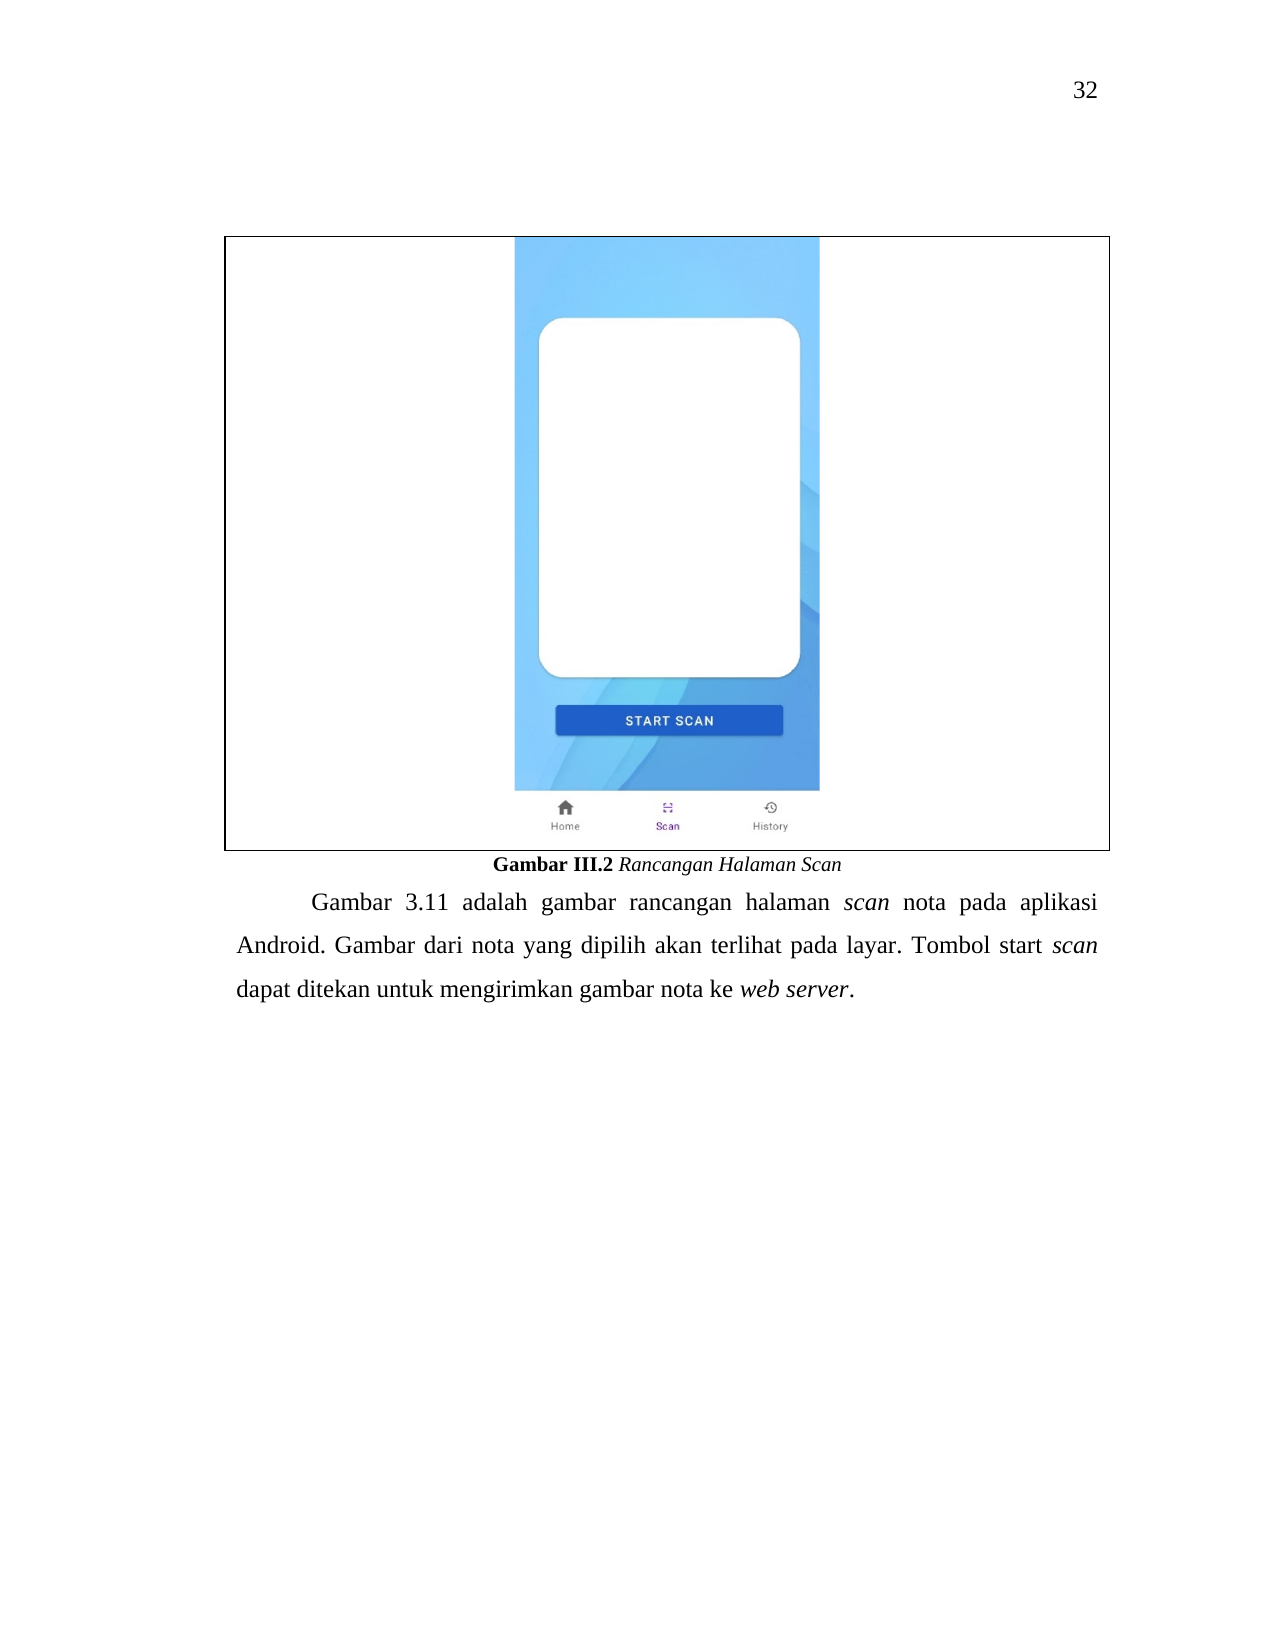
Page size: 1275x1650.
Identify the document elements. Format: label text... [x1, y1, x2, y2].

text Rancangan Halaman Scan [236, 851, 1098, 876]
table_header [226, 237, 1109, 850]
picture [514, 237, 820, 838]
text Gambar 3.11 adalah gambar rancangan halaman scan nota pada aplikasi Android. Gambar dari nota yang dipilih akan terlihat pada layar. Tombol start scan dapat ditekan untuk mengirimkan gambar nota ke web server. [236, 887, 1098, 1002]
